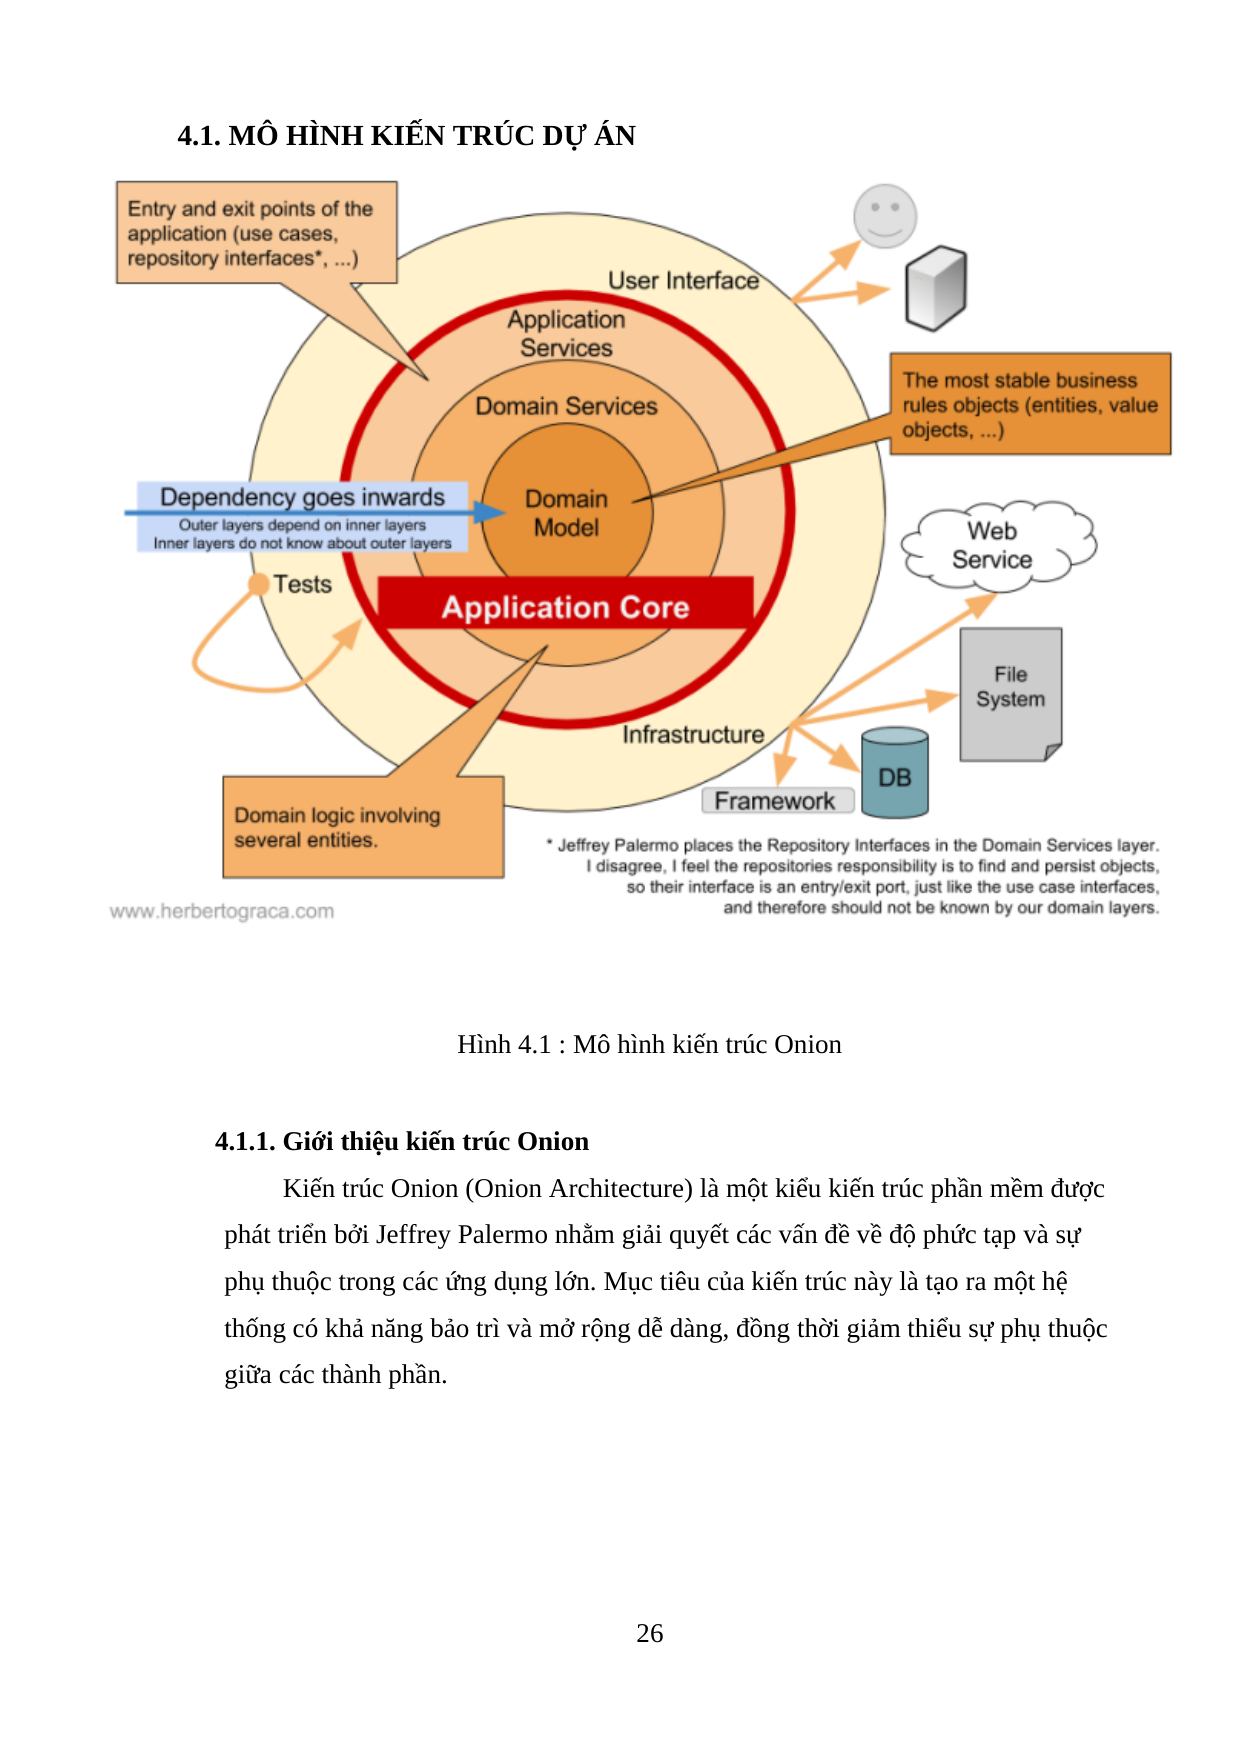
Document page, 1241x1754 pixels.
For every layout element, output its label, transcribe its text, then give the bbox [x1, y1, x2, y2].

subtitle 4.1.1. Giới thiệu kiến trúc Onion [215, 1125, 1122, 1156]
picture [106, 175, 1181, 924]
text Kiến trúc Onion (Onion Architecture) là một kiểu kiến trúc phần mềm được phát triển bởi Jeffrey Palermo nhằm giải quyết các vấn đề về độ phức tạp và sự phụ thuộc trong các ứng dụng lớn. Mục tiêu của kiến trúc này là tạo ra một hệ thống có khả năng bảo trì và mở rộng dễ dàng, đồng thời giảm thiểu sự phụ thuộc giữa các thành phần. [224, 1172, 1122, 1390]
subtitle 4.1. MÔ HÌNH KIẾN TRÚC DỰ ÁN [177, 118, 1122, 152]
subtitle Hình 4.1 : Mô hình kiến trúc Onion [177, 1028, 1122, 1059]
